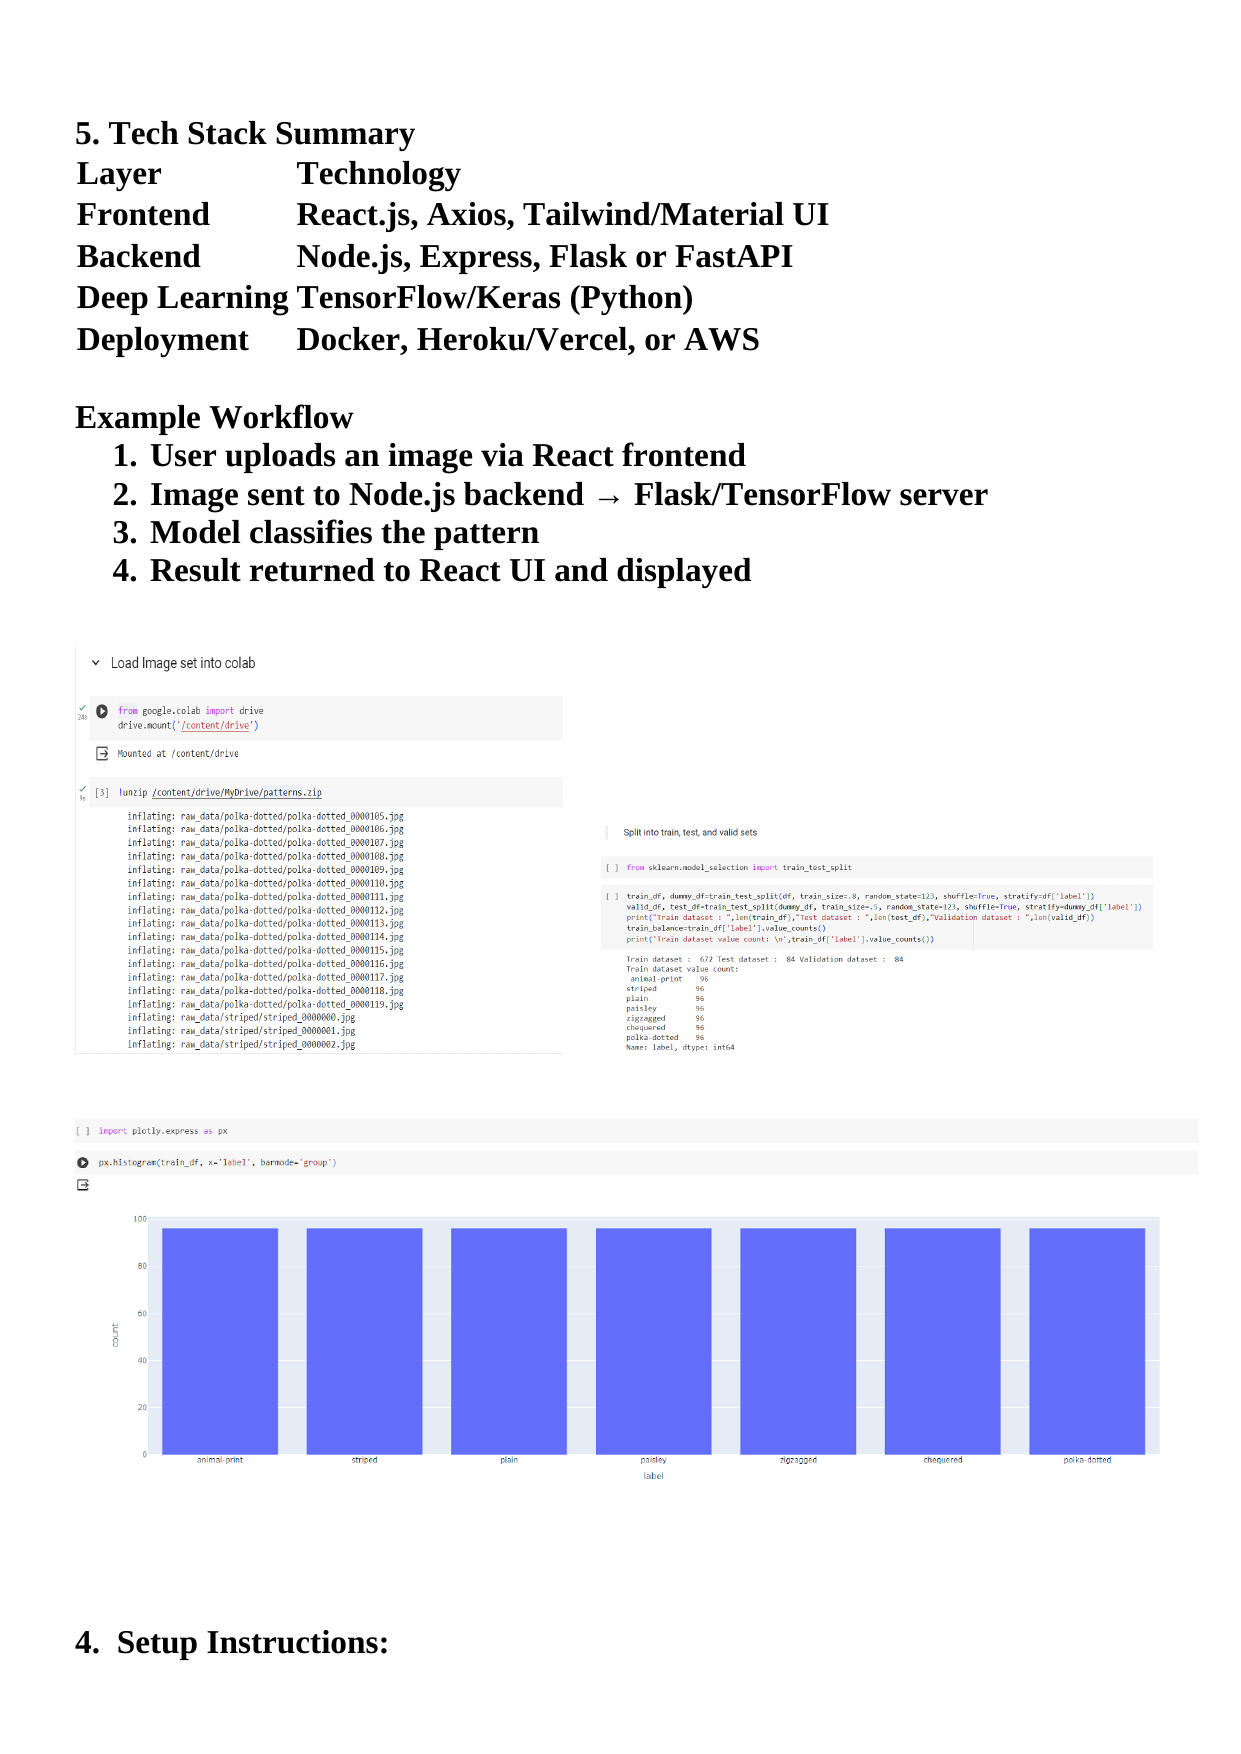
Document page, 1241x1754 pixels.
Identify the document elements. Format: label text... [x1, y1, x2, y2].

table_cell Docker, Heroku/Vercel, or AWS [295, 318, 836, 359]
table_cell Node.js, Express, Flask or FastAPI [295, 235, 836, 276]
table_cell Backend [75, 235, 295, 276]
text 5. Tech Stack Summary [75, 113, 1165, 152]
picture [75, 1111, 1199, 1479]
table_cell Deep Learning [75, 276, 295, 317]
list Model classifies the pattern [112, 512, 1165, 551]
table_header Layer [75, 152, 295, 193]
list Image sent to Node.js backend → Flask/TensorFlow server [112, 474, 1165, 512]
table_cell Frontend [75, 193, 295, 234]
table_header Technology [295, 152, 836, 193]
list User uploads an image via React frontend [112, 436, 1165, 474]
table_cell Deployment [75, 318, 295, 359]
picture [75, 646, 563, 1054]
list Result returned to React UI and displayed [112, 551, 1165, 589]
text 4. Setup Instructions: [75, 1623, 1165, 1661]
text Example Workflow [75, 397, 1165, 436]
table_cell TensorFlow/Keras (Python) [295, 276, 836, 317]
picture [593, 823, 1153, 1054]
table_cell React.js, Axios, Tailwind/Material UI [295, 193, 836, 234]
